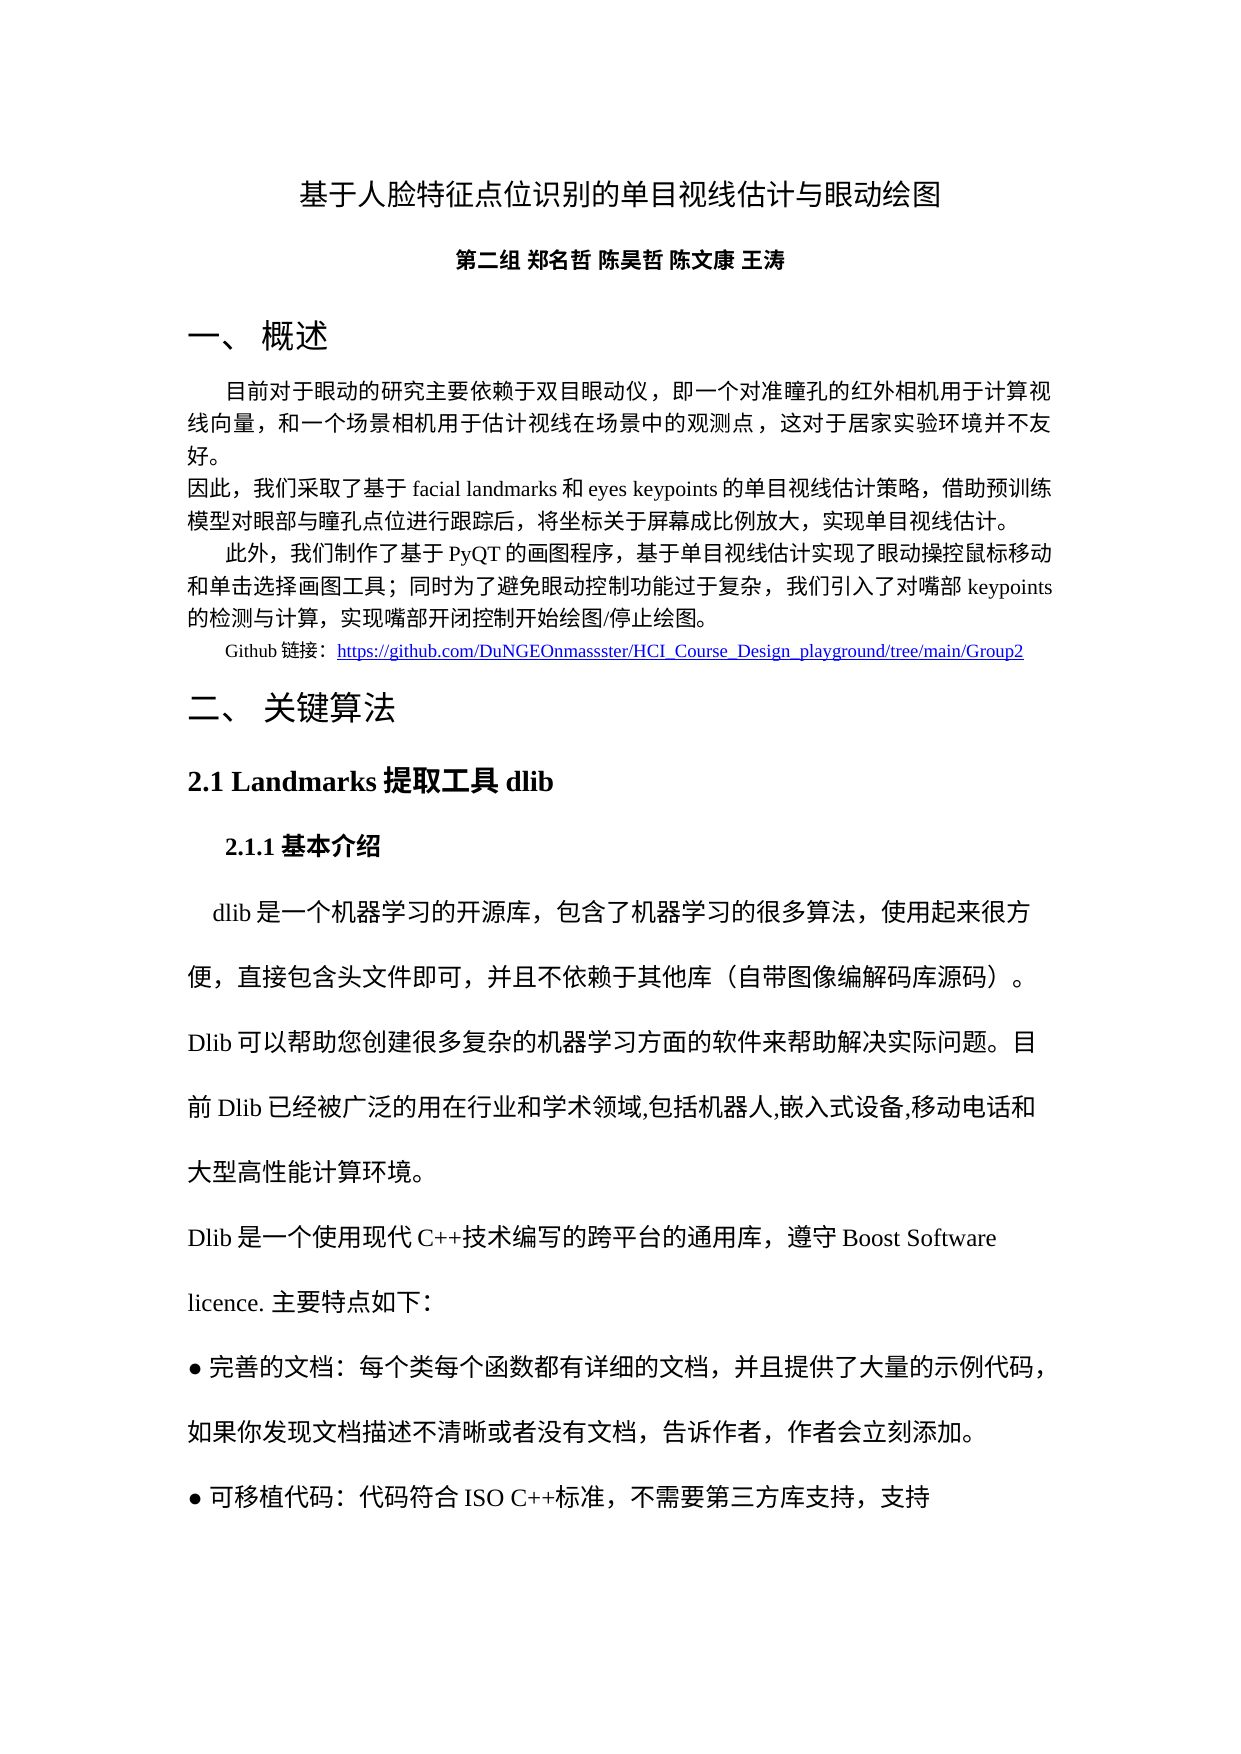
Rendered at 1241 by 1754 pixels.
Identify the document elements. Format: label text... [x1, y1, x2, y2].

text Github链接：https://github.com/DuNGEOnmassster/HCI_Course_Design_playground/tree/main/Group2 [187, 634, 1053, 667]
text 因此，我们采取了基于facial landmarks和eyes keypoints的单目视线估计策略，借助预训练模型对眼部与瞳孔点位进行跟踪后，将坐标关于屏幕成比例放大，实现单目视线估计。 [187, 472, 1053, 537]
text 此外，我们制作了基于PyQT的画图程序，基于单目视线估计实现了眼动操控鼠标移动和单击选择画图工具；同时为了避免眼动控制功能过于复杂，我们引入了对嘴部keypoints的检测与计算，实现嘴部开闭控制开始绘图/停止绘图。 [187, 537, 1053, 634]
subtitle 关键算法 [187, 675, 1053, 740]
text ● 完善的文档：每个类每个函数都有详细的文档，并且提供了大量的示例代码，如果你发现文档描述不清晰或者没有文档，告诉作者，作者会立刻添加。 [187, 1333, 1053, 1463]
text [187, 1463, 1053, 1528]
text 目前对于眼动的研究主要依赖于双目眼动仪，即一个对准瞳孔的红外相机用于计算视线向量，和一个场景相机用于估计视线在场景中的观测点，这对于居家实验环境并不友好。 [187, 374, 1053, 472]
text 2.1 Landmarks提取工具dlib [187, 748, 1053, 813]
text Dlib是一个使用现代C++技术编写的跨平台的通用库，遵守Boost Software licence. 主要特点如下： [187, 1203, 1053, 1333]
text 第二组 郑名哲 陈昊哲 陈文康 王涛 [187, 244, 1053, 276]
text 2.1.1 基本介绍 [187, 813, 1053, 878]
subtitle 概述 [187, 301, 1053, 366]
subtitle 基于人脸特征点位识别的单目视线估计与眼动绘图 [187, 162, 1053, 227]
text dlib是一个机器学习的开源库，包含了机器学习的很多算法，使用起来很方便，直接包含头文件即可，并且不依赖于其他库（自带图像编解码库源码）。Dlib可以帮助您创建很多复杂的机器学习方面的软件来帮助解决实际问题。目前Dlib已经被广泛的用在行业和学术领域,包括机器人,嵌入式设备,移动电话和大型高性能计算环境。 [187, 878, 1053, 1203]
